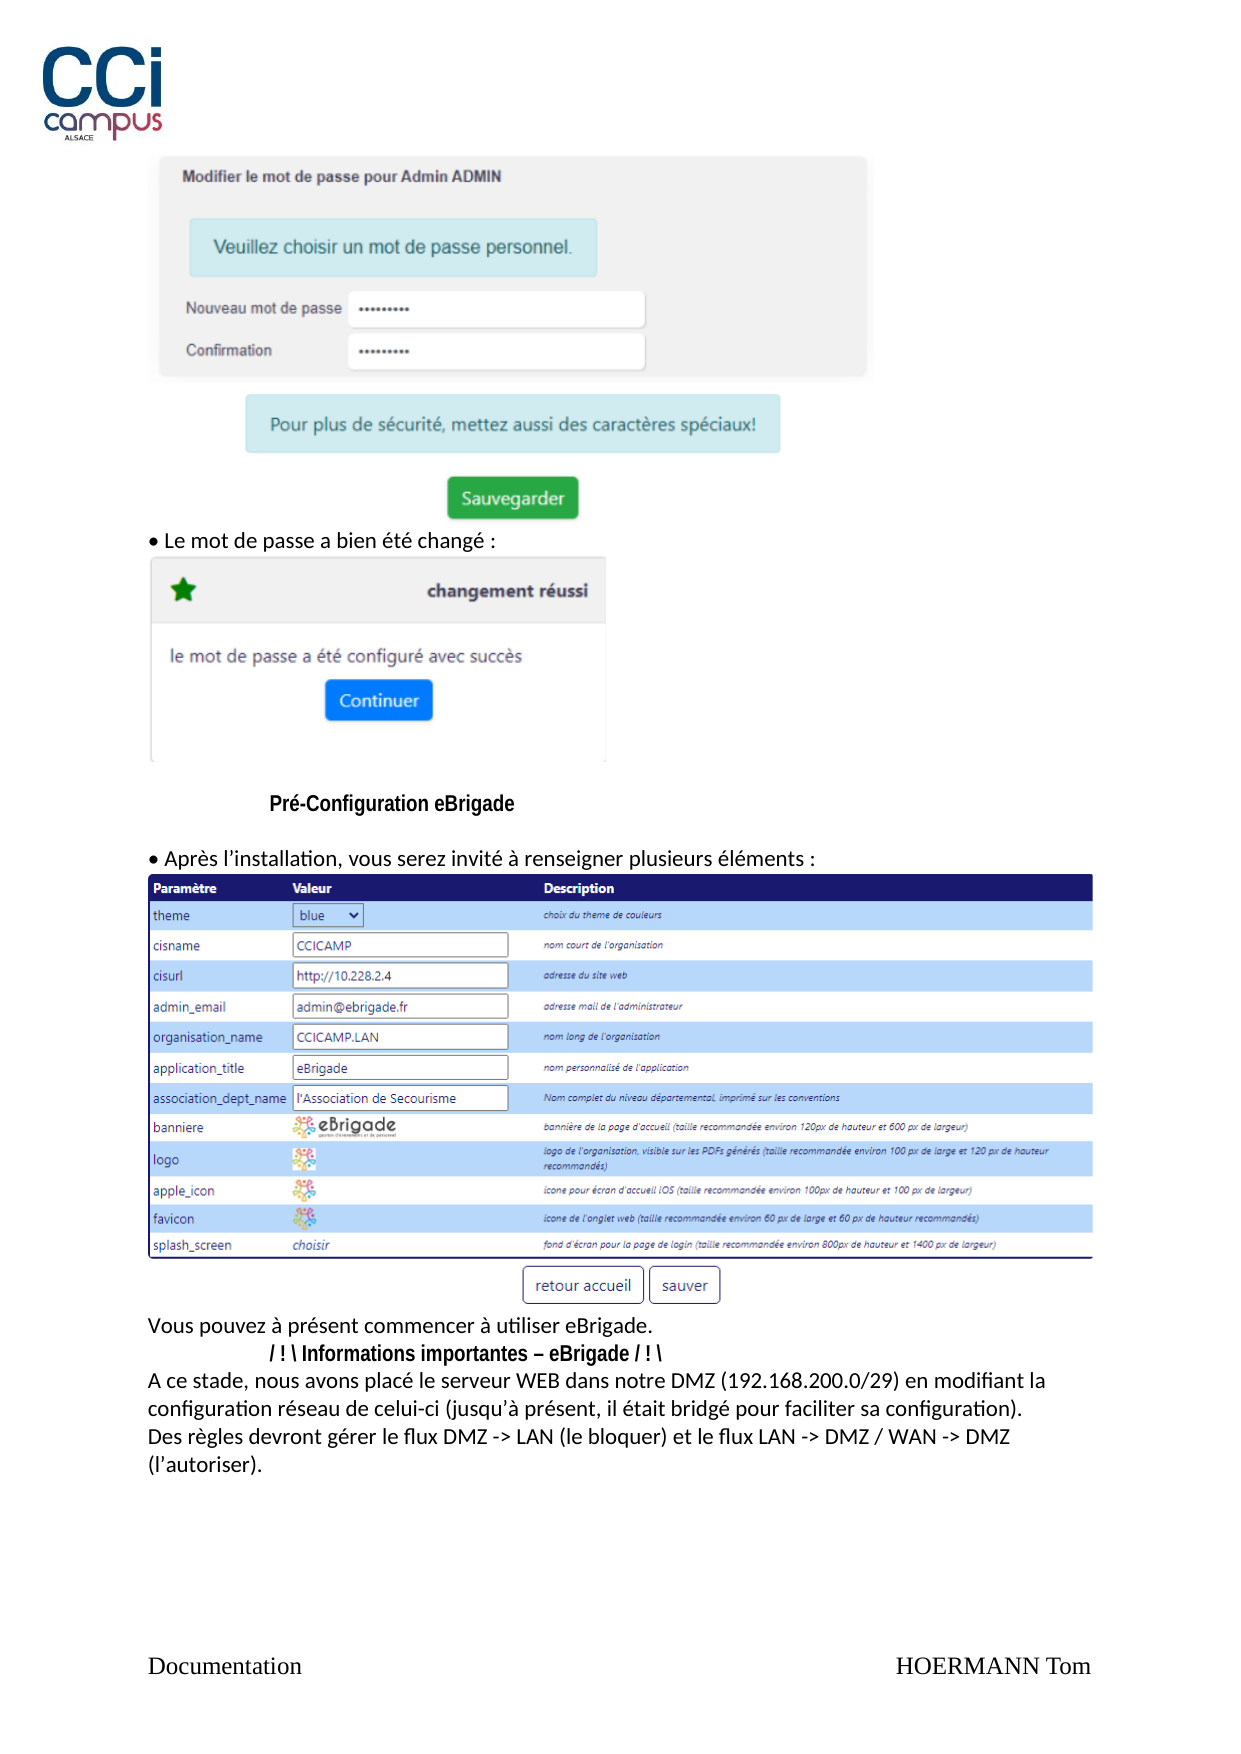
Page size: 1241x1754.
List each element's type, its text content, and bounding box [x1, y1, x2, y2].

text • Après l’installation, vous serez invité à renseigner plusieurs éléments : [148, 844, 1093, 872]
text A ce stade, nous avons placé le serveur WEB dans notre DMZ (192.168.200.0/29) en modifiant la configuration réseau de celui-ci (jusqu’à présent, il était bridgé pour faciliter sa configuration). [148, 1366, 1093, 1422]
text • Le mot de passe a bien été changé : [148, 526, 1093, 554]
subtitle Pré-Configuration eBrigade [269, 790, 1093, 816]
subtitle / ! \ Informations importantes – eBrigade / ! \ [269, 1340, 1093, 1366]
text Des règles devront gérer le flux DMZ -> LAN (le bloquer) et le flux LAN -> DMZ / WAN -> DMZ (l’autoriser). [148, 1422, 1093, 1478]
picture [147, 554, 607, 762]
text Vous pouvez à présent commencer à utiliser eBrigade. [148, 1312, 1093, 1340]
picture [147, 872, 1093, 1312]
picture [35, 26, 874, 527]
